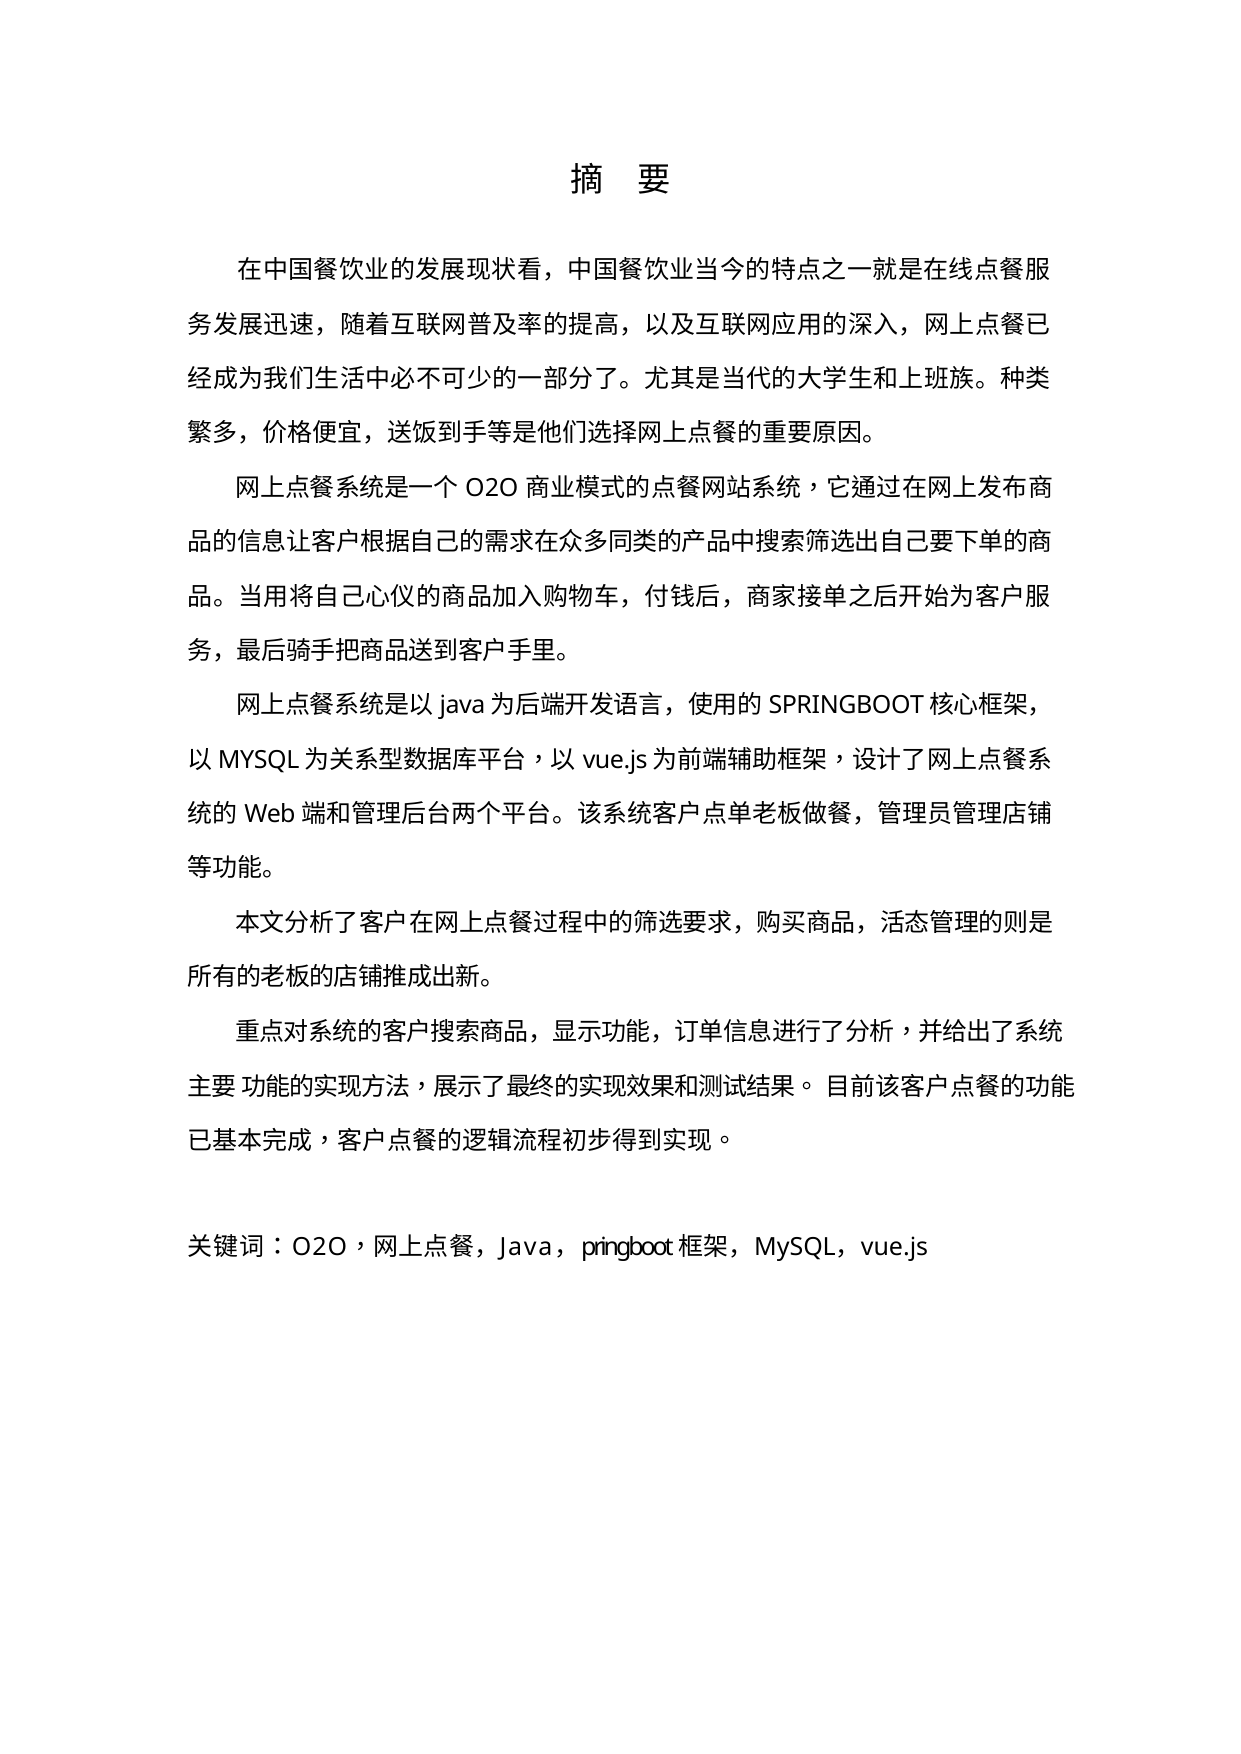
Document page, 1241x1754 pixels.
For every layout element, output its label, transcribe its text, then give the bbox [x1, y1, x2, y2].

text 摘 要 [175, 144, 1065, 203]
text 本文分析了客户在网上点餐过程中的筛选要求，购买商品，活态管理的则是所有的老板的店铺推成出新。 [187, 902, 1053, 993]
text 网上点餐系统是以java为后端开发语言，使用的SPRINGBOOT核心框架，以MYSQL为关系型数据库平台，以 vue.js为前端辅助框架，设计了网上点餐系统的 Web 端和管理后台两个平台。该系统客户点单老板做餐，管理员管理店铺等功能。 [187, 685, 1053, 884]
text 关键词：O2O，网上点餐，Java，pringboot框架，MySQL，vue.js [187, 1226, 1090, 1262]
text 在中国餐饮业的发展现状看，中国餐饮业当今的特点之一就是在线点餐服务发展迅速，随着互联网普及率的提高，以及互联网应用的深入，网上点餐已经成为我们生活中必不可少的一部分了。尤其是当代的大学生和上班族。种类繁多，价格便宜，送饭到手等是他们选择网上点餐的重要原因。 [187, 250, 1053, 449]
text 重点对系统的客户搜索商品，显示功能，订单信息进行了分析，并给出了系统主要 功能的实现方法，展示了最终的实现效果和测试结果。 目前该客户点餐的功能已基本完成，客户点餐的逻辑流程初步得到实现。 [187, 1012, 1078, 1157]
text 网上点餐系统是一个 O2O 商业模式的点餐网站系统，它通过在网上发布商品的信息让客户根据自己的需求在众多同类的产品中搜索筛选出自己要下单的商品。当用将自己心仪的商品加入购物车，付钱后，商家接单之后开始为客户服务，最后骑手把商品送到客户手里。 [187, 467, 1053, 667]
